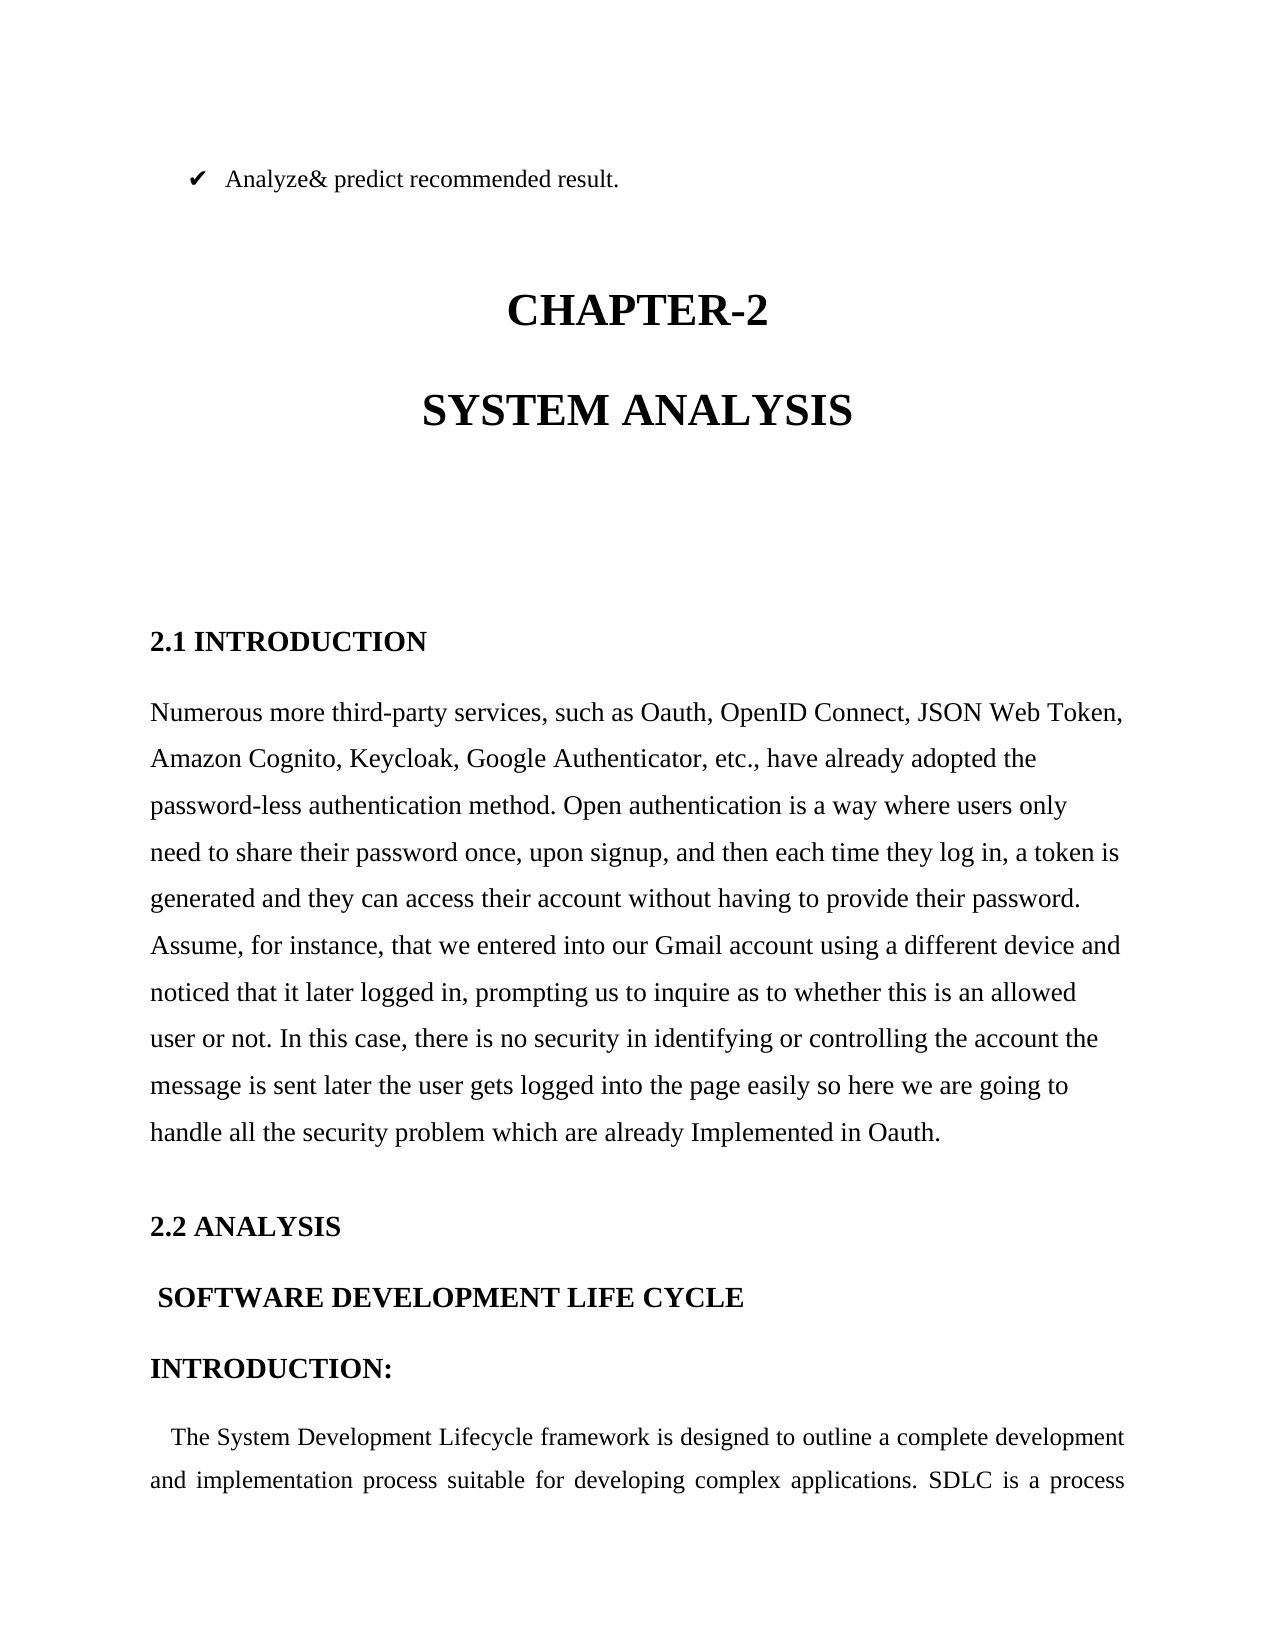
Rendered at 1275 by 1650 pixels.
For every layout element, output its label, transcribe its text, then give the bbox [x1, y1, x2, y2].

text Numerous more third-party services, such as Oauth, OpenID Connect, JSON Web Token, Amazon Cognito, Keycloak, Google Authenticator, etc., have already adopted the password-less authentication method. Open authentication is a way where users only need to share their password once, upon signup, and then each time they log in, a token is generated and they can access their account without having to provide their password. Assume, for instance, that we entered into our Gmail account using a different device and noticed that it later logged in, prompting us to inquire as to whether this is an allowed user or not. In this case, there is no security in identifying or controlling the account the message is sent later the user gets logged into the page easily so here we are going to handle all the security problem which are already Implemented in Oauth. [150, 696, 1125, 1147]
list Analyze& predict recommended result. [187, 150, 1125, 201]
text SYSTEM ANALYSIS [150, 382, 1125, 435]
text INTRODUCTION: [150, 1351, 1125, 1385]
text CHAPTER-2 [150, 282, 1125, 335]
text 2.2 ANALYSIS [150, 1209, 1125, 1243]
text 2.1 INTRODUCTION [150, 624, 1125, 658]
text SOFTWARE DEVELOPMENT LIFE CYCLE [150, 1280, 1125, 1314]
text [150, 1422, 1125, 1494]
